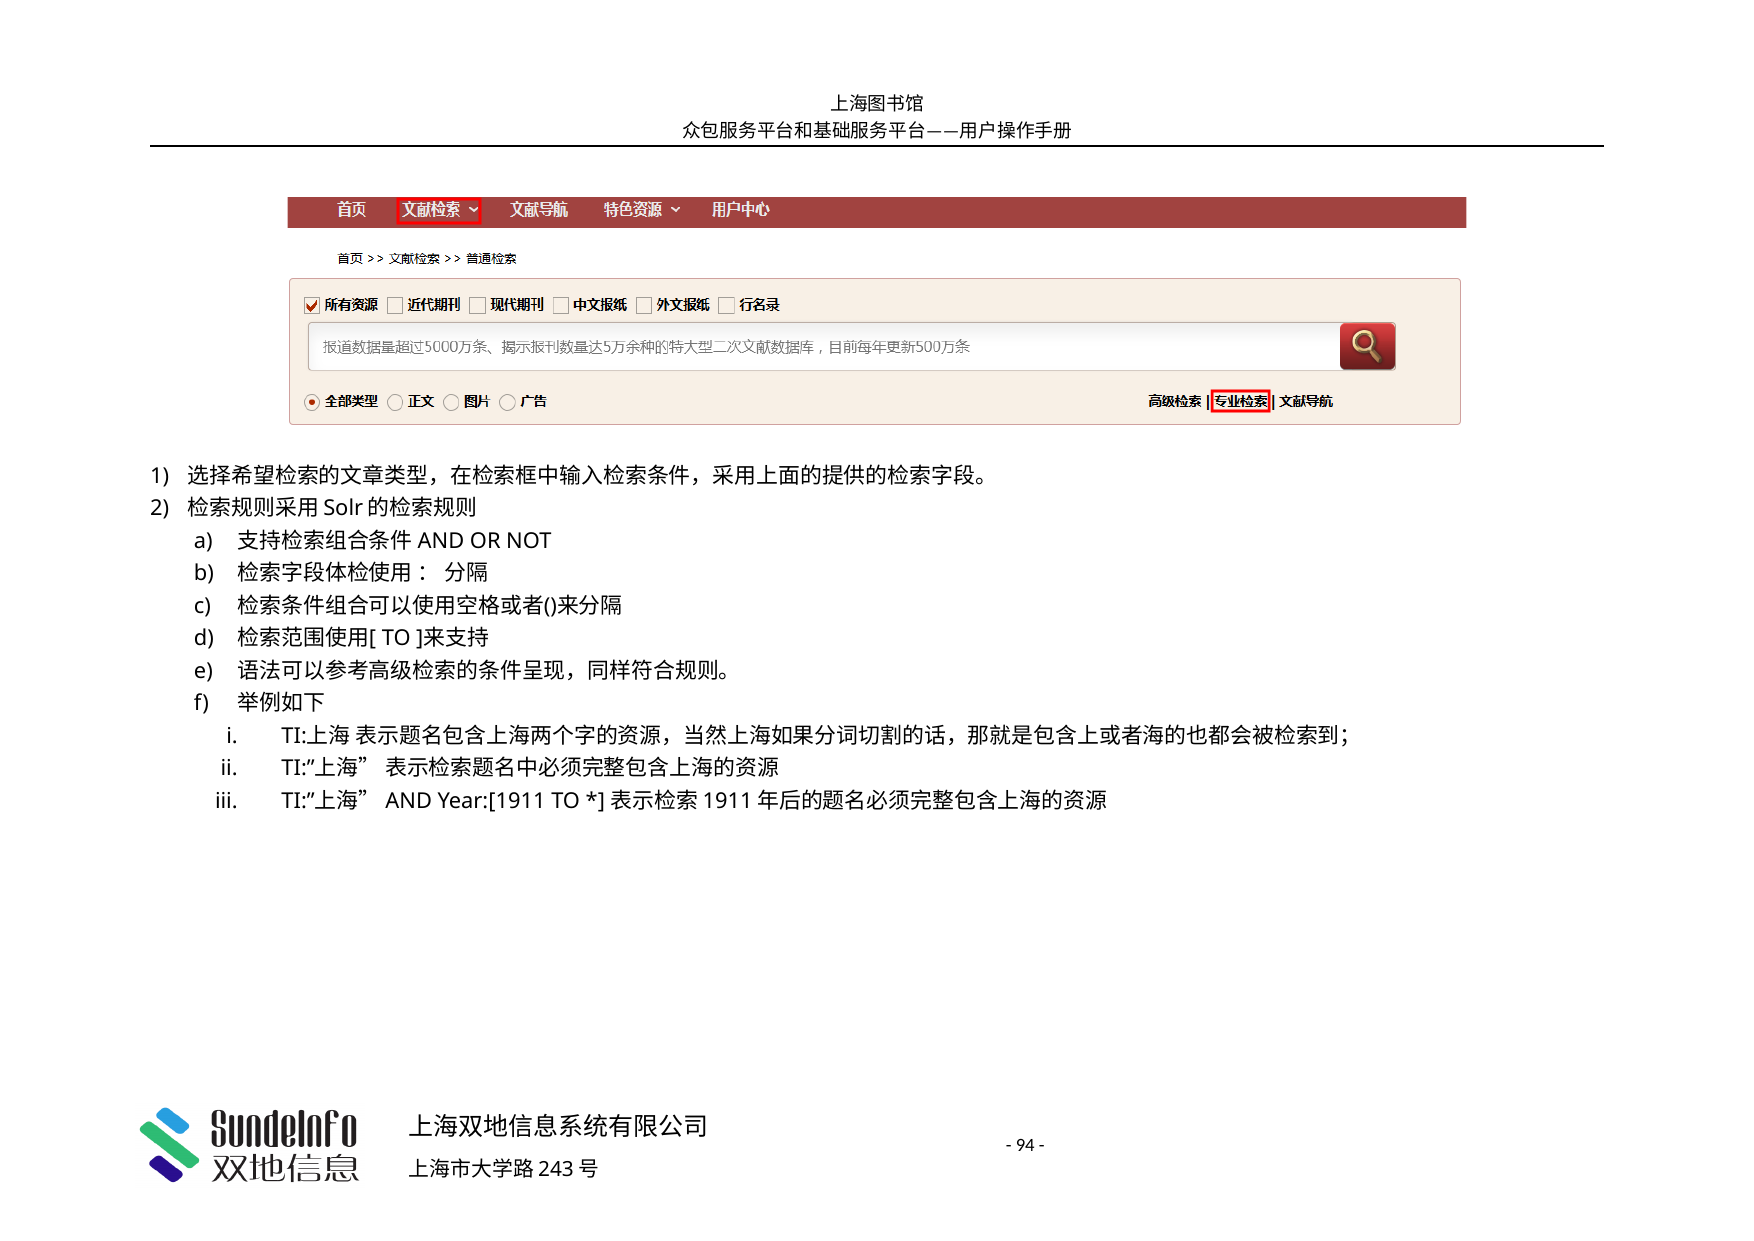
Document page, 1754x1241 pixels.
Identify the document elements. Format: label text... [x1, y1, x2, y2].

list 检索规则采用Solr的检索规则 [150, 490, 1604, 523]
list 选择希望检索的文章类型，在检索框中输入检索条件，采用上面的提供的检索字段。 [150, 458, 1604, 490]
list 语法可以参考高级检索的条件呈现，同样符合规则。 [194, 653, 1604, 685]
picture [134, 1101, 366, 1188]
picture [287, 197, 1467, 428]
list 检索范围使用[ TO ]来支持 [194, 620, 1604, 653]
list 检索条件组合可以使用空格或者()来分隔 [194, 588, 1604, 620]
list TI:”上海” 表示检索题名中必须完整包含上海的资源 [237, 750, 1604, 783]
list 检索字段体检使用 ： 分隔 [194, 555, 1604, 588]
list 举例如下 [194, 685, 1604, 718]
list TI:上海 表示题名包含上海两个字的资源，当然上海如果分词切割的话，那就是包含上或者海的也都会被检索到； [237, 718, 1604, 750]
list 支持检索组合条件 AND OR NOT [194, 523, 1604, 555]
list TI:”上海” AND Year:[1911 TO *] 表示检索1911年后的题名必须完整包含上海的资源 [237, 783, 1604, 815]
